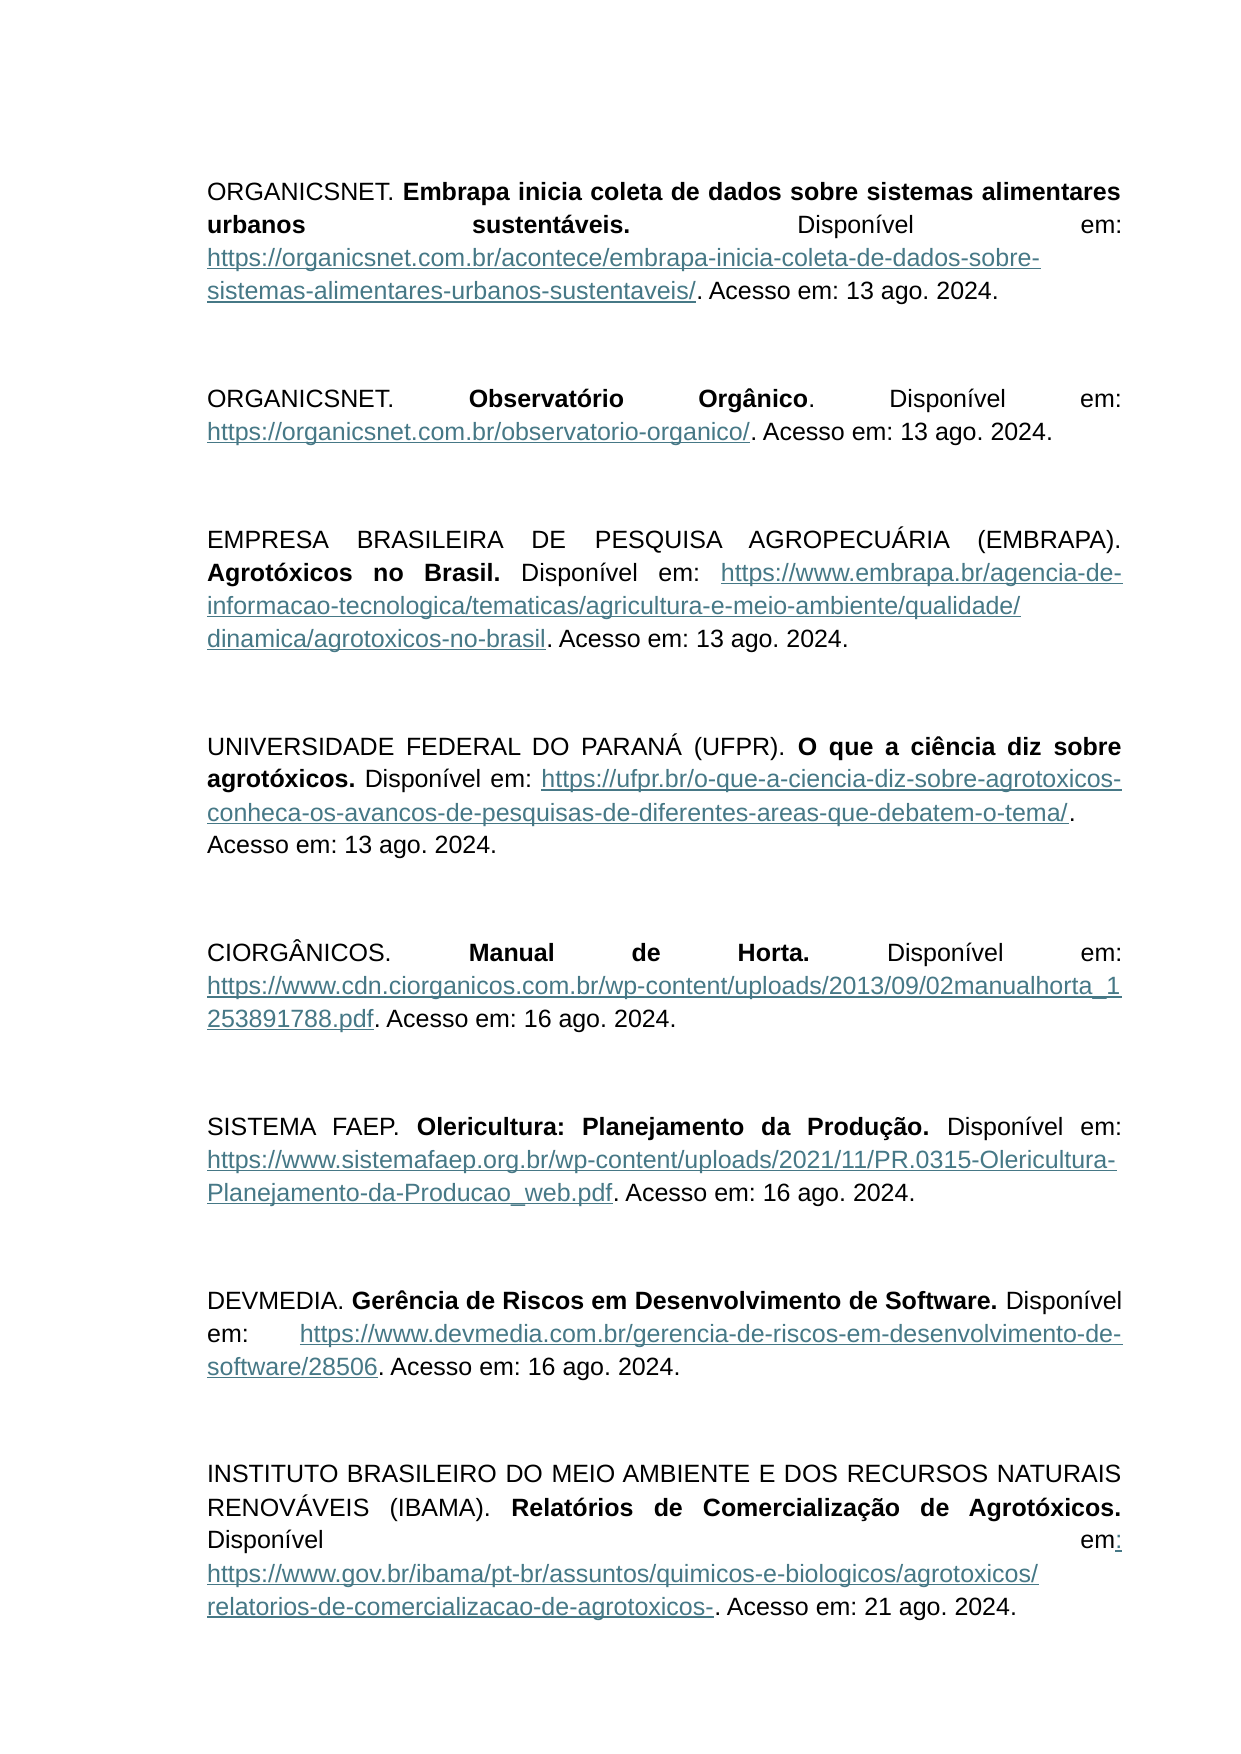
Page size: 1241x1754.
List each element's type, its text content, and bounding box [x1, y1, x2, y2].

text ORGANICSNET. Embrapa inicia coleta de dados sobre sistemas alimentares urbanos sustentáveis. Disponível em: https://organicsnet.com.br/acontece/embrapa-inicia-coleta-de-dados-sobre-sistemas-alimentares-urbanos-sustentaveis/. Acesso em: 13 ago. 2024. [207, 177, 1122, 305]
text INSTITUTO BRASILEIRO DO MEIO AMBIENTE E DOS RECURSOS NATURAIS RENOVÁVEIS (IBAMA). Relatórios de Comercialização de Agrotóxicos. Disponível em: https://www.gov.br/ibama/pt-br/assuntos/quimicos-e-biologicos/agrotoxicos/relatorios-de-comercializacao-de-agrotoxicos-. Acesso em: 21 ago. 2024. [207, 1459, 1122, 1620]
text ORGANICSNET. Observatório Orgânico. Disponível em: https://organicsnet.com.br/observatorio-organico/. Acesso em: 13 ago. 2024. [207, 384, 1122, 446]
text CIORGÂNICOS. Manual de Horta. Disponível em: https://www.cdn.ciorganicos.com.br/wp-content/uploads/2013/09/02manualhorta_1253891788.pdf. Acesso em: 16 ago. 2024. [207, 998, 1122, 1033]
text EMPRESA BRASILEIRA DE PESQUISA AGROPECUÁRIA (EMBRAPA). Agrotóxicos no Brasil. Disponível em: https://www.embrapa.br/agencia-de-informacao-tecnologica/tematicas/agricultura-e-meio-ambiente/qualidade/dinamica/agrotoxicos-no-brasil. Acesso em: 13 ago. 2024. [207, 525, 1122, 652]
text UNIVERSIDADE FEDERAL DO PARANÁ (UFPR). O que a ciência diz sobre agrotóxicos. Disponível em: https://ufpr.br/o-que-a-ciencia-diz-sobre-agrotoxicos-conheca-os-avancos-de-pesquisas-de-diferentes-areas-que-debatem-o-tema/. Acesso em: 13 ago. 2024. [207, 731, 1122, 859]
text SISTEMA FAEP. Olericultura: Planejamento da Produção. Disponível em: https://www.sistemafaep.org.br/wp-content/uploads/2021/11/PR.0315-Olericultura-Planejamento-da-Producao_web.pdf. Acesso em: 16 ago. 2024. [207, 1112, 1122, 1207]
text CIORGÂNICOS. Manual de Horta. Disponível em: https://www.cdn.ciorganicos.com.br/wp-content/uploads/2013/09/02manualhorta_1253891788.pdf. Acesso em: 16 ago. 2024. [207, 938, 1122, 996]
text DEVMEDIA. Gerência de Riscos em Desenvolvimento de Software. Disponível em: https://www.devmedia.com.br/gerencia-de-riscos-em-desenvolvimento-de-software/28506. Acesso em: 16 ago. 2024. [207, 1286, 1122, 1381]
